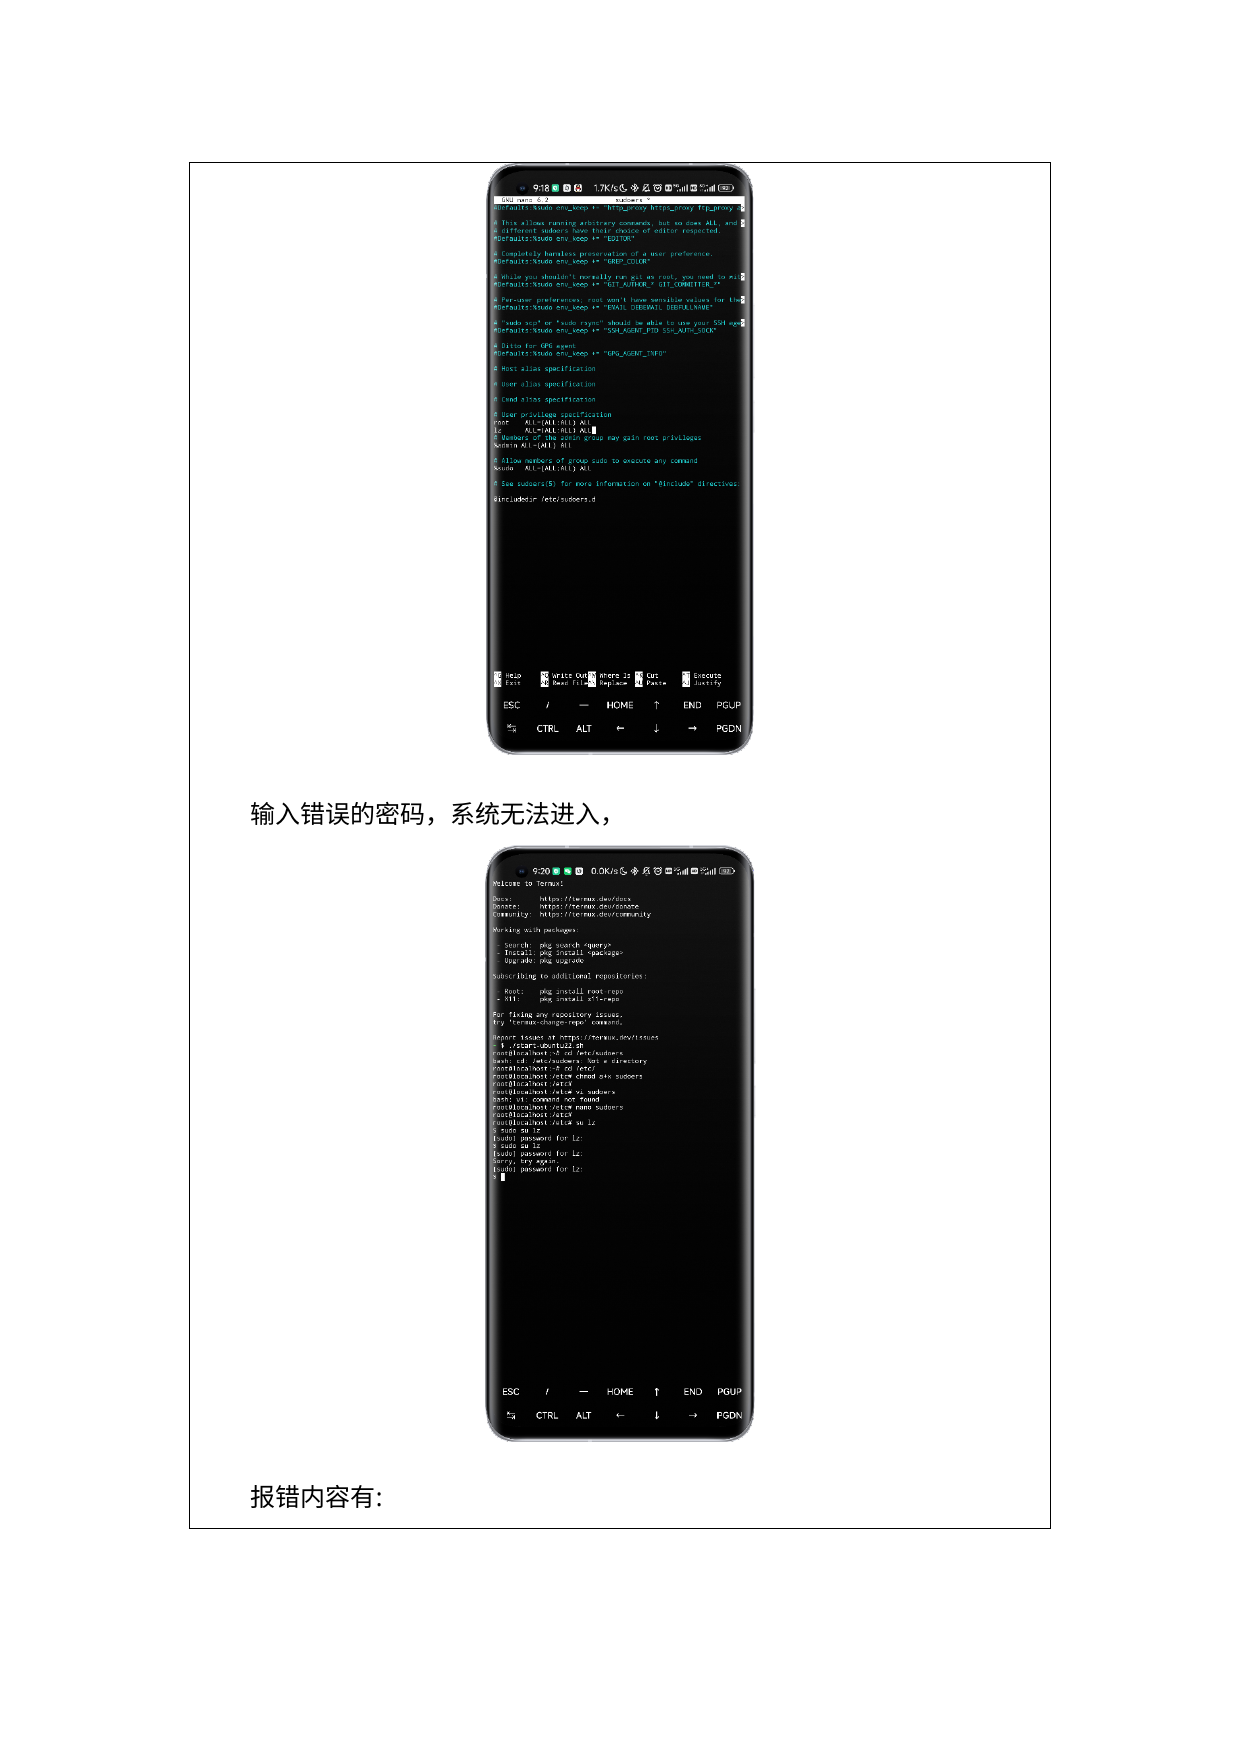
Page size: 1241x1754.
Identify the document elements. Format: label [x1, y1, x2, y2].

table_cell [190, 163, 1050, 1528]
picture [486, 163, 755, 755]
picture [485, 845, 756, 1442]
